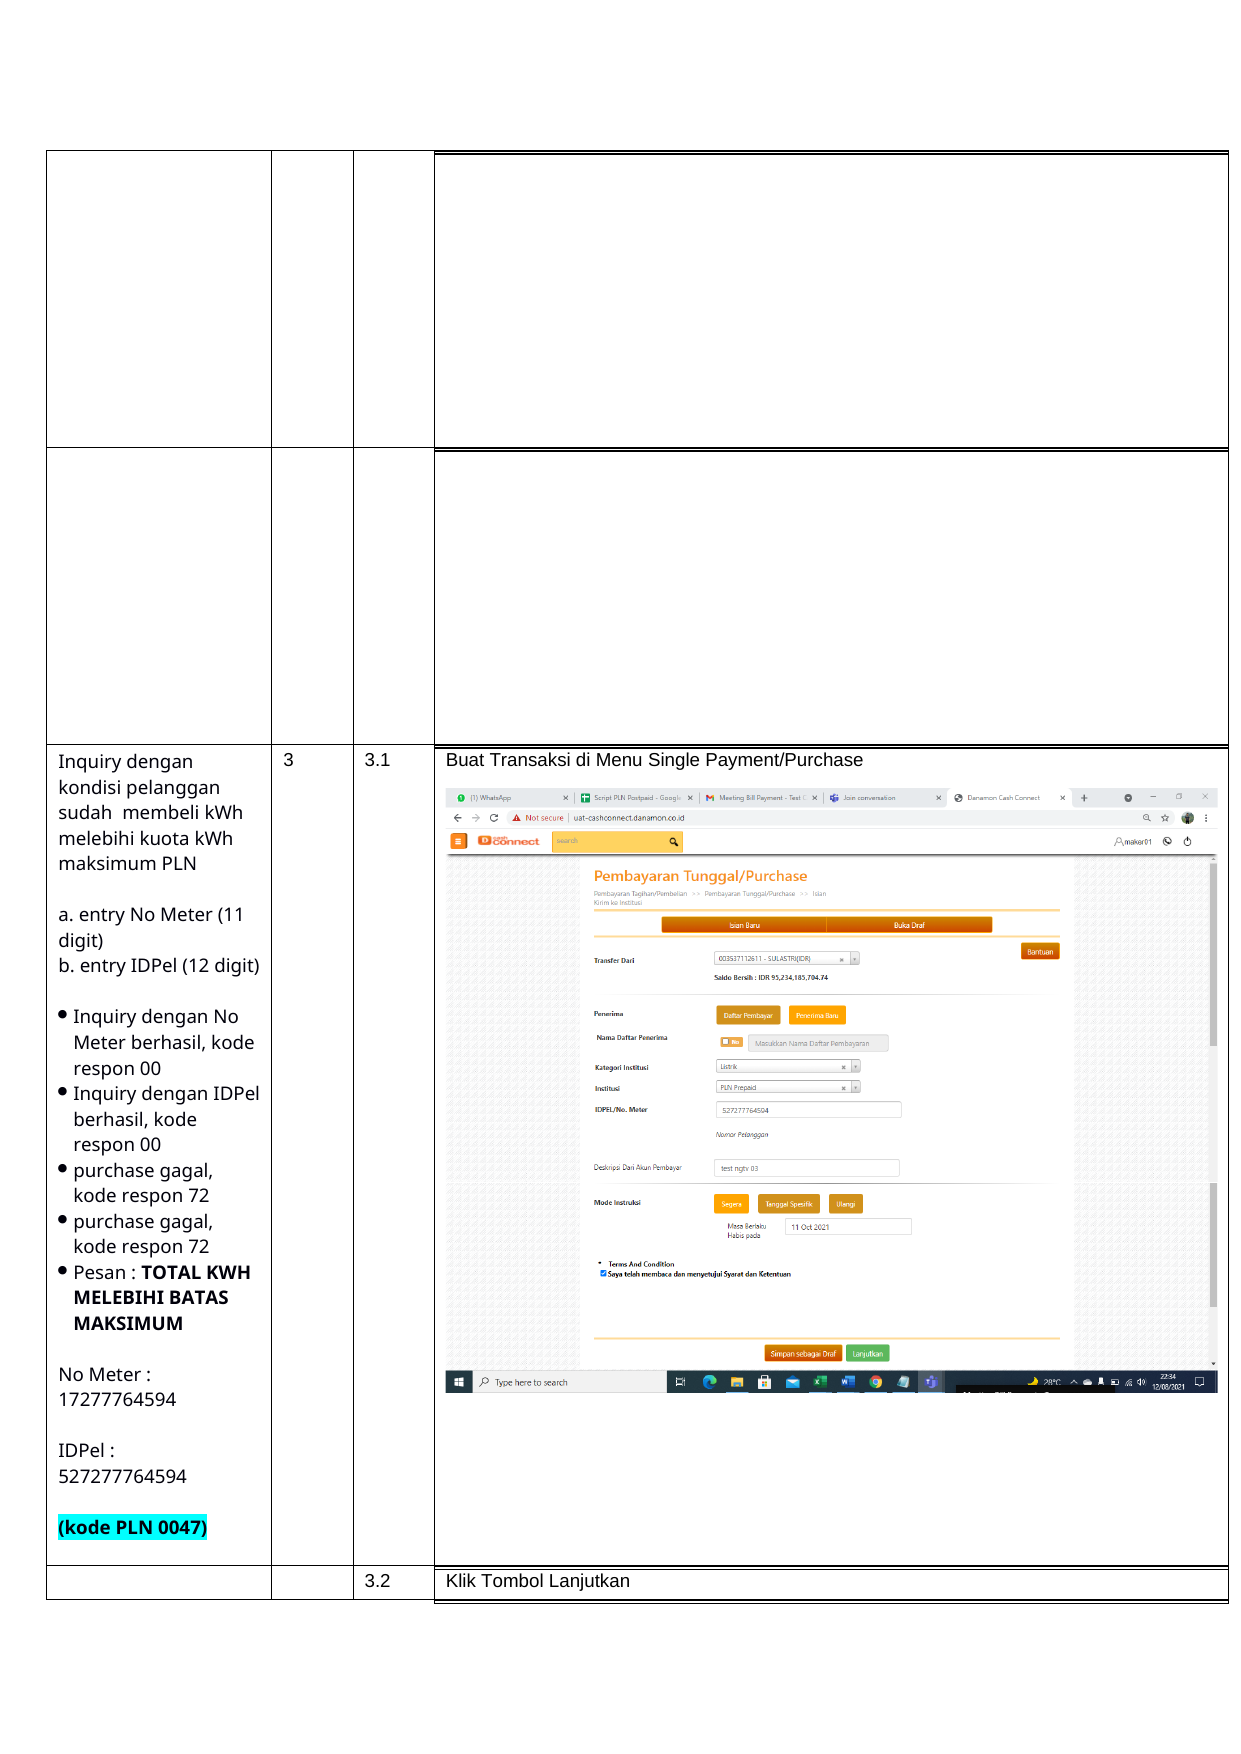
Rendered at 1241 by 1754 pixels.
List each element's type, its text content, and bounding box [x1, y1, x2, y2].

table_cell 3.2 [354, 1566, 434, 1599]
table_cell [272, 151, 353, 447]
table_cell [47, 1566, 271, 1599]
table_cell Buat Transaksi di Menu Single Payment/Purchase [435, 749, 1228, 1565]
table_cell [435, 155, 1228, 447]
table_cell 3 [272, 745, 353, 1565]
table_cell [354, 448, 434, 744]
picture [445, 1183, 1218, 1393]
table_cell [272, 448, 353, 744]
table_cell [354, 151, 434, 447]
picture [445, 788, 1218, 1182]
table_cell [47, 151, 271, 447]
table_cell Inquiry dengan kondisi pelanggan sudah membeli kWh melebihi kuota kWh maksimum PLN a. entry No Meter (11 digit) b. entry IDPel (12 digit) Inquiry dengan No Meter berhasil, kode respon 00 Inquiry dengan IDPel berhasil, kode respon 00 purchase gagal, kode respon 72 purchase gagal, kode respon 72 Pesan : TOTAL KWH MELEBIHI BATAS MAKSIMUM No Meter : 17277764594 IDPel : 527277764594 (kode PLN 0047) [47, 745, 271, 1565]
table_cell [435, 452, 1228, 744]
table_cell 3.1 [354, 745, 434, 1565]
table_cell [435, 1570, 1228, 1599]
table_cell [272, 1566, 353, 1599]
table_cell [47, 448, 271, 744]
